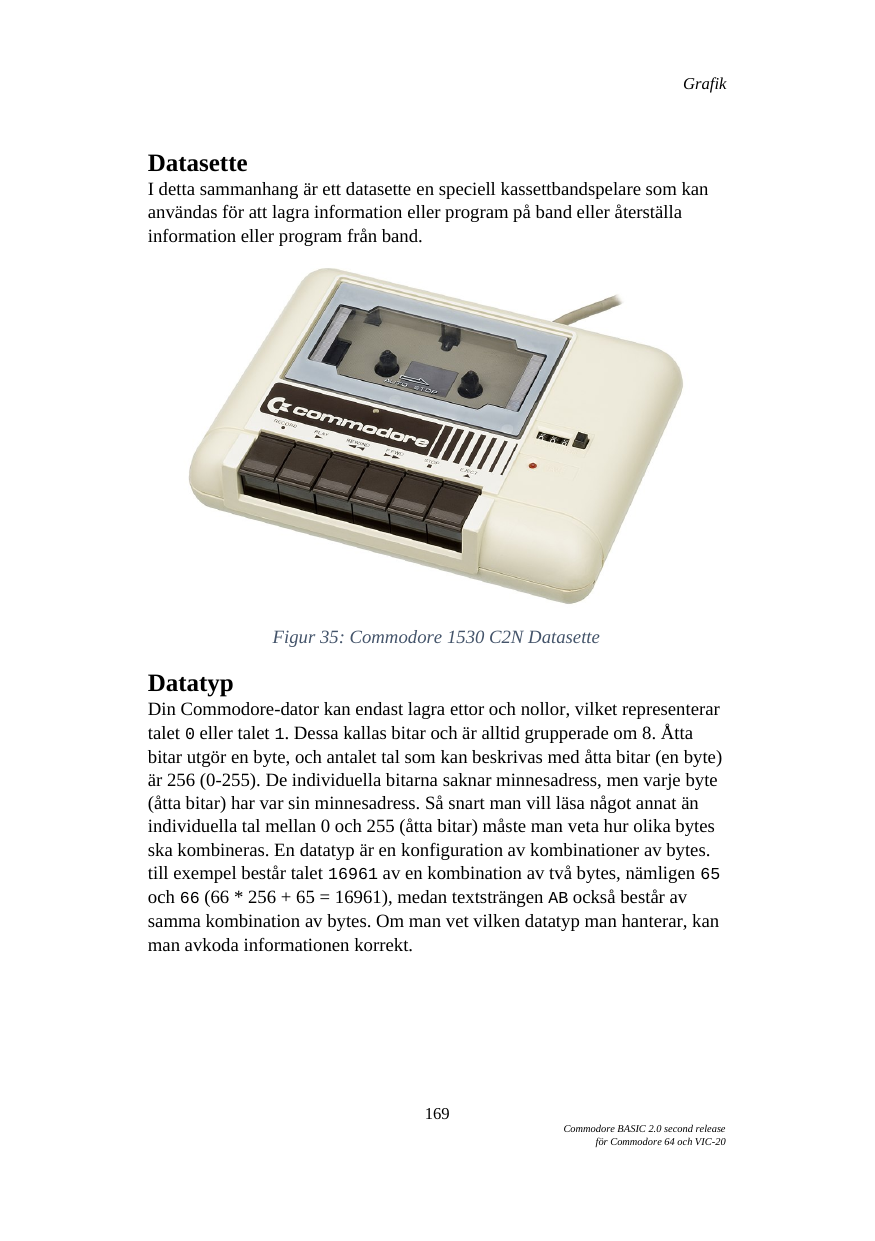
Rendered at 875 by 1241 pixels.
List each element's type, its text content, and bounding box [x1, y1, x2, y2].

text Datasette I detta sammanhang är ett datasette en speciell kassettbandspelare som kan användas för att lagra information eller program på band eller återställa information eller program från band. [148, 148, 726, 246]
text Figur 35: Commodore 1530 C2N Datasette [148, 626, 726, 647]
text Datatyp Din Commodore-dator kan endast lagra ettor och nollor, vilket representerar talet 0 eller talet 1. Dessa kallas bitar och är alltid grupperade om 8. Åtta bitar utgör en byte, och antalet tal som kan beskrivas med åtta bitar (en byte) är 256 (0-255). De individuella bitarna saknar minnesadress, men varje byte (åtta bitar) har var sin minnesadress. Så snart man vill läsa något annat än individuella tal mellan 0 och 255 (åtta bitar) måste man veta hur olika bytes ska kombineras. En datatyp är en konfiguration av kombinationer av bytes. till exempel består talet 16961 av en kombination av två bytes, nämligen 65 och 66 (66 * 256 + 65 = 16961), medan textsträngen AB också består av samma kombination av bytes. Om man vet vilken datatyp man hanterar, kan man avkoda informationen korrekt. [148, 668, 726, 955]
picture [147, 264, 726, 608]
